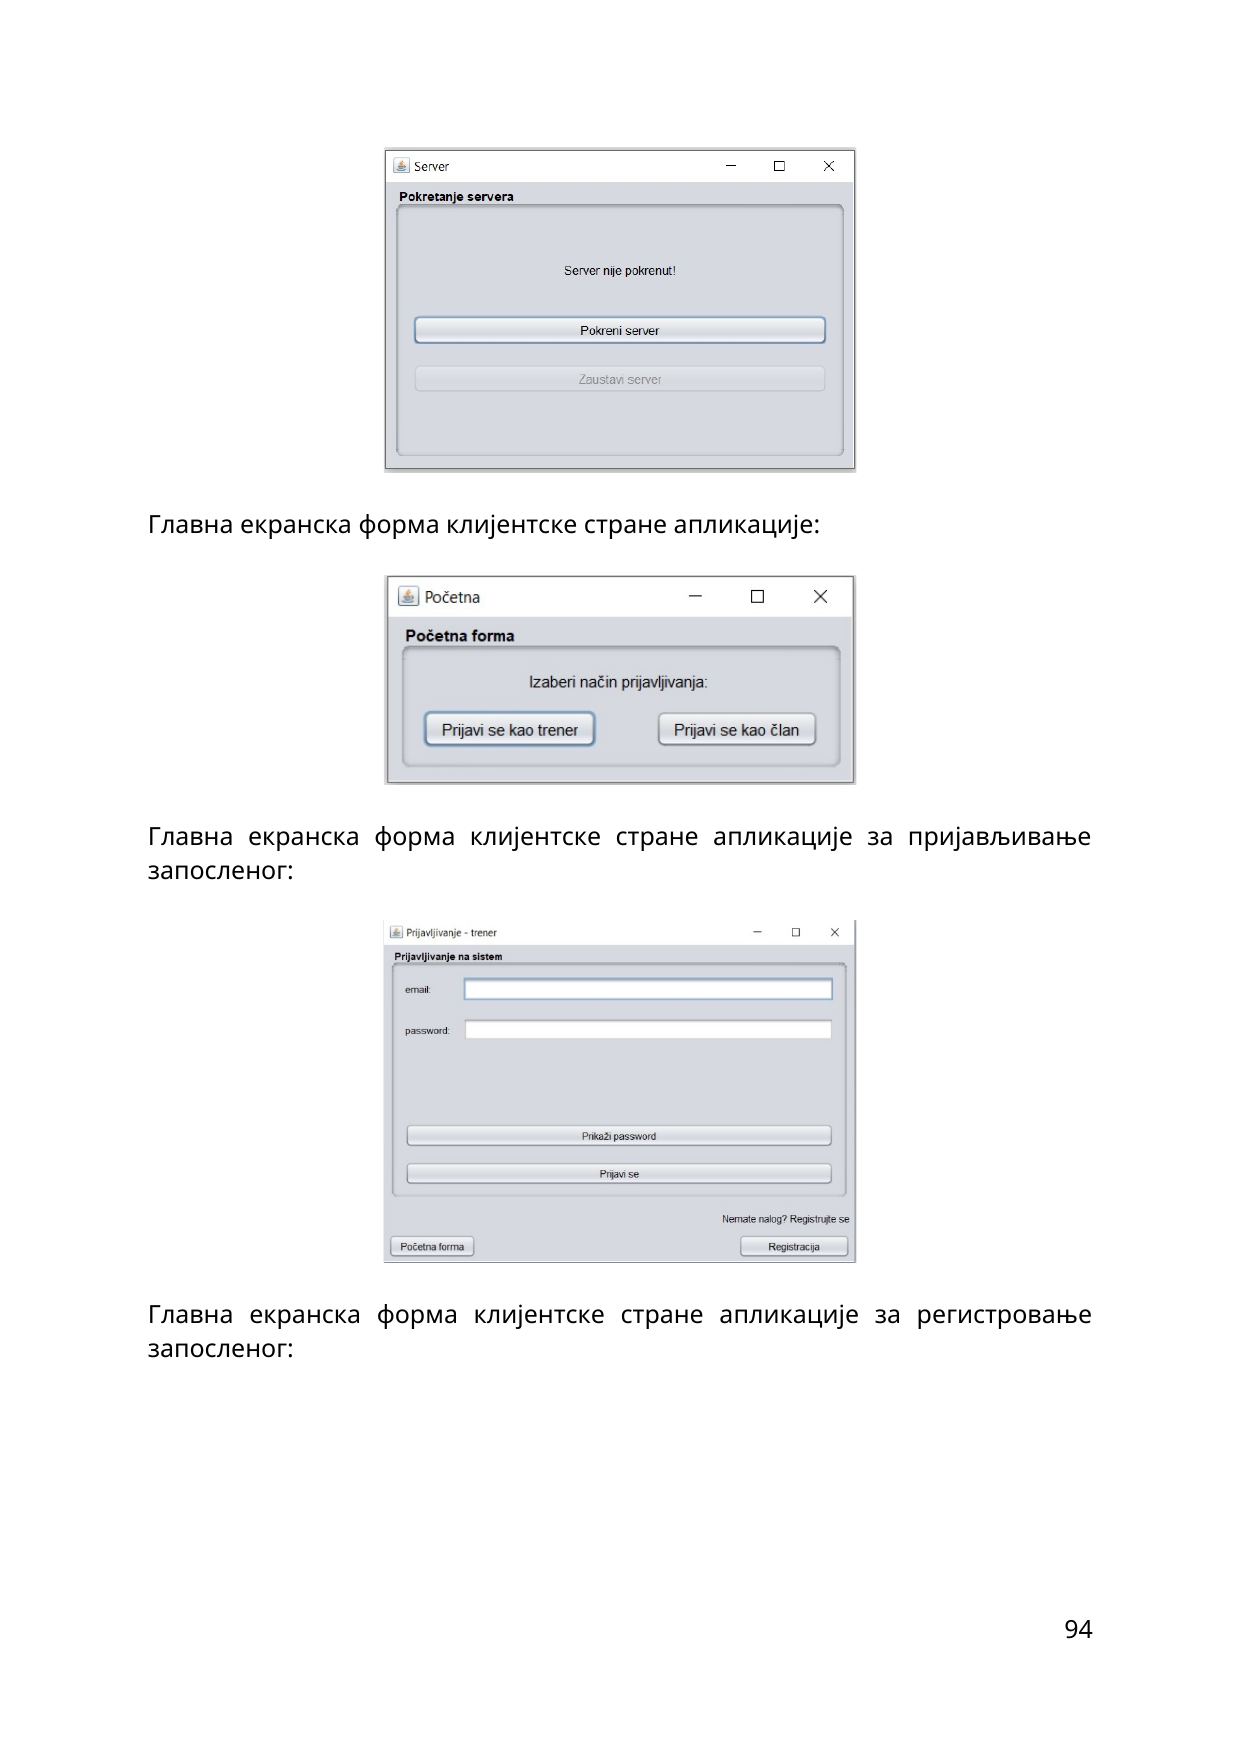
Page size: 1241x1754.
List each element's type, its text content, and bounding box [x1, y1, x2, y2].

picture [383, 575, 857, 785]
text Главна екранска форма клијентске стране апликације: [148, 507, 1093, 541]
text Главна екранска форма клијентске стране апликације за регистровање запосленог: [148, 1297, 1093, 1365]
text Главна екранска форма клијентске стране апликације за пријављивање запосленог: [148, 818, 1093, 886]
picture [383, 147, 857, 473]
picture [383, 920, 857, 1263]
